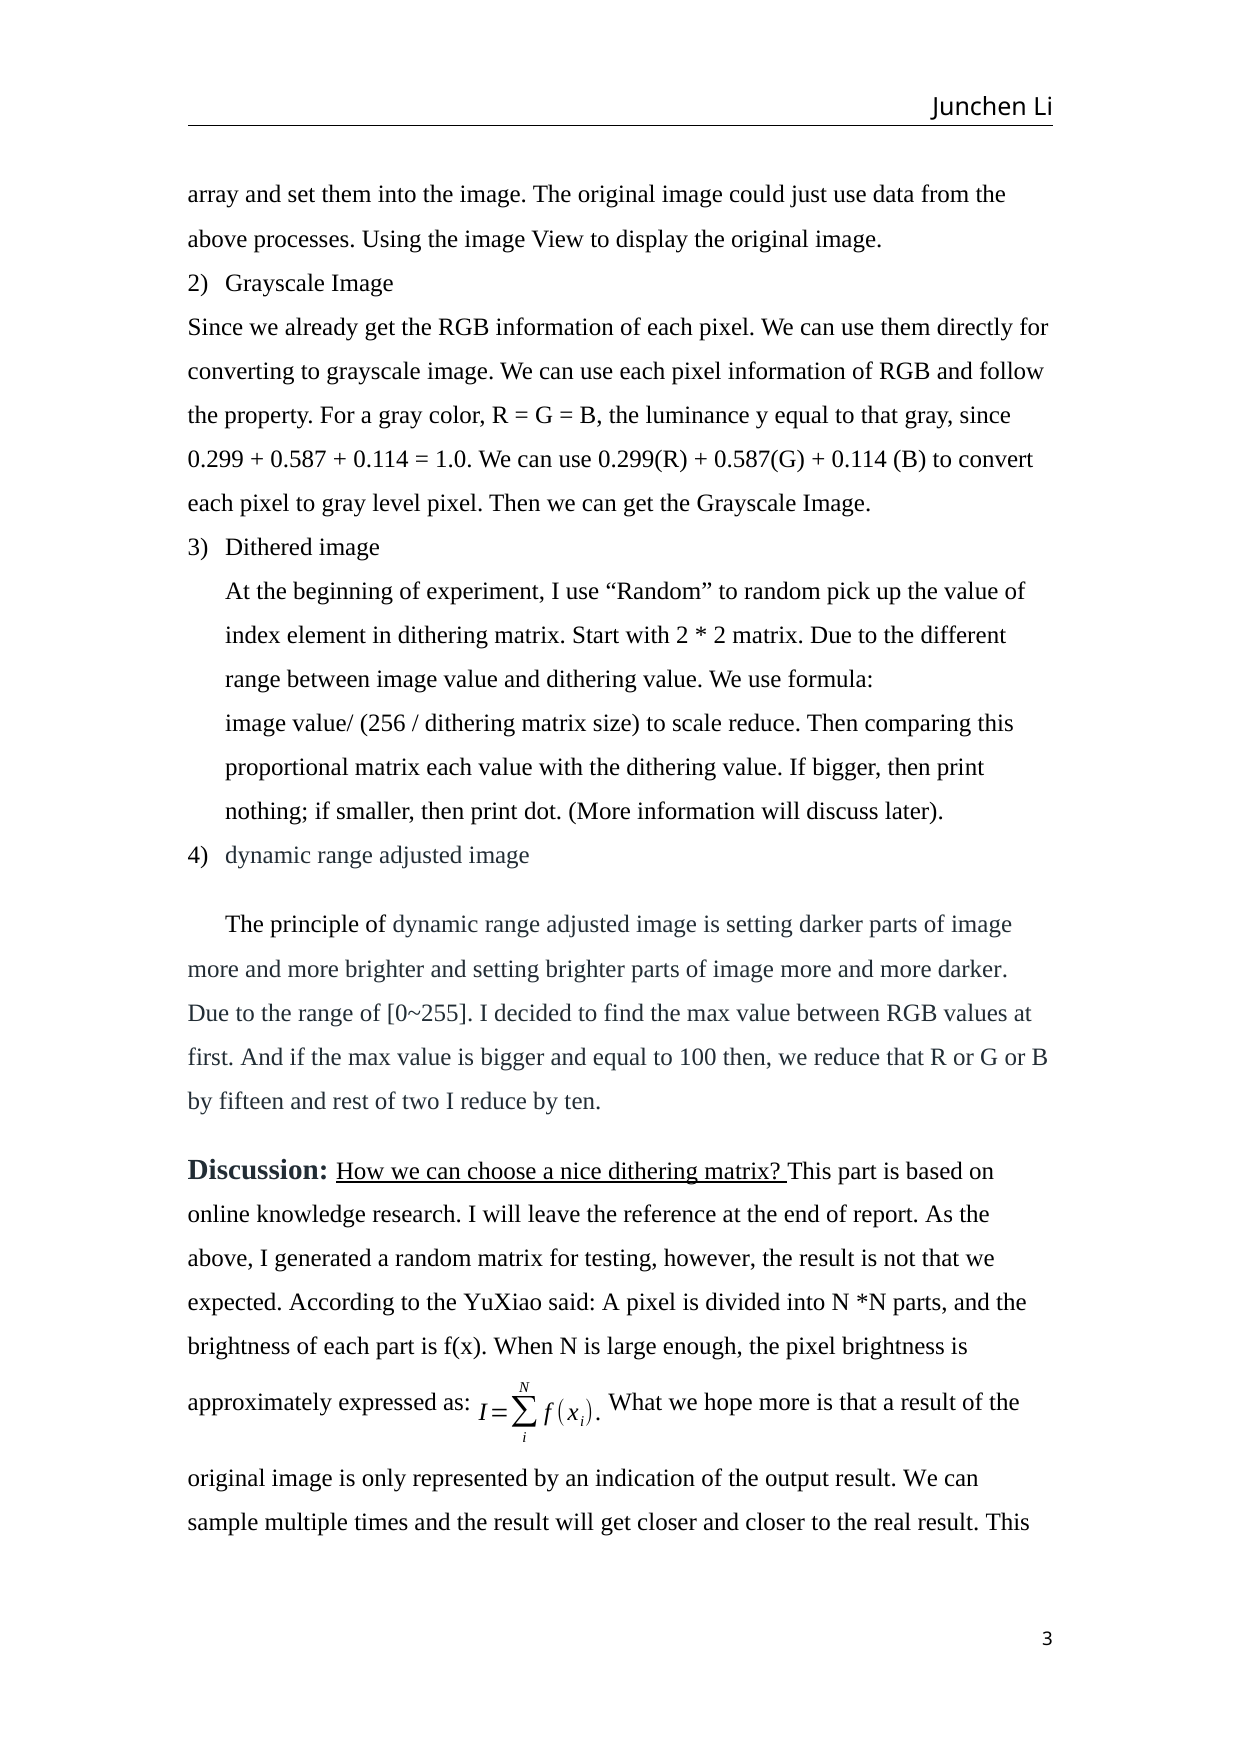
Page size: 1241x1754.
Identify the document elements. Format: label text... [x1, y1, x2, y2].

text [187, 1147, 1053, 1544]
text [187, 172, 1053, 260]
list Grayscale Image [187, 260, 1053, 304]
list dynamic range adjusted image [187, 833, 1053, 877]
list image value/ (256 / dithering matrix size) to scale reduce. Then comparing this proportional matrix each value with the dithering value. If bigger, then print nothing; if smaller, then print dot. (More information will discuss later). [225, 701, 1053, 833]
text The principle of dynamic range adjusted image is setting darker parts of image more and more brighter and setting brighter parts of image more and more darker. Due to the range of [0~255]. I decided to find the max value between RGB values at first. And if the max value is bigger and equal to 100 then, we reduce that R or G or B by fifteen and rest of two I reduce by ten. [187, 902, 1053, 1122]
text Since we already get the RGB information of each pixel. We can use them directly for converting to grayscale image. We can use each pixel information of RGB and follow the property. For a gray color, R = G = B, the luminance y equal to that gray, since 0.299 + 0.587 + 0.114 = 1.0. We can use 0.299(R) + 0.587(G) + 0.114 (B) to convert each pixel to gray level pixel. Then we can get the Grayscale Image. [187, 304, 1053, 524]
list Dithered image [187, 524, 1053, 568]
list At the beginning of experiment, I use “Random” to random pick up the value of index element in dithering matrix. Start with 2 * 2 matrix. Due to the different range between image value and dithering value. We use formula: [225, 568, 1053, 701]
